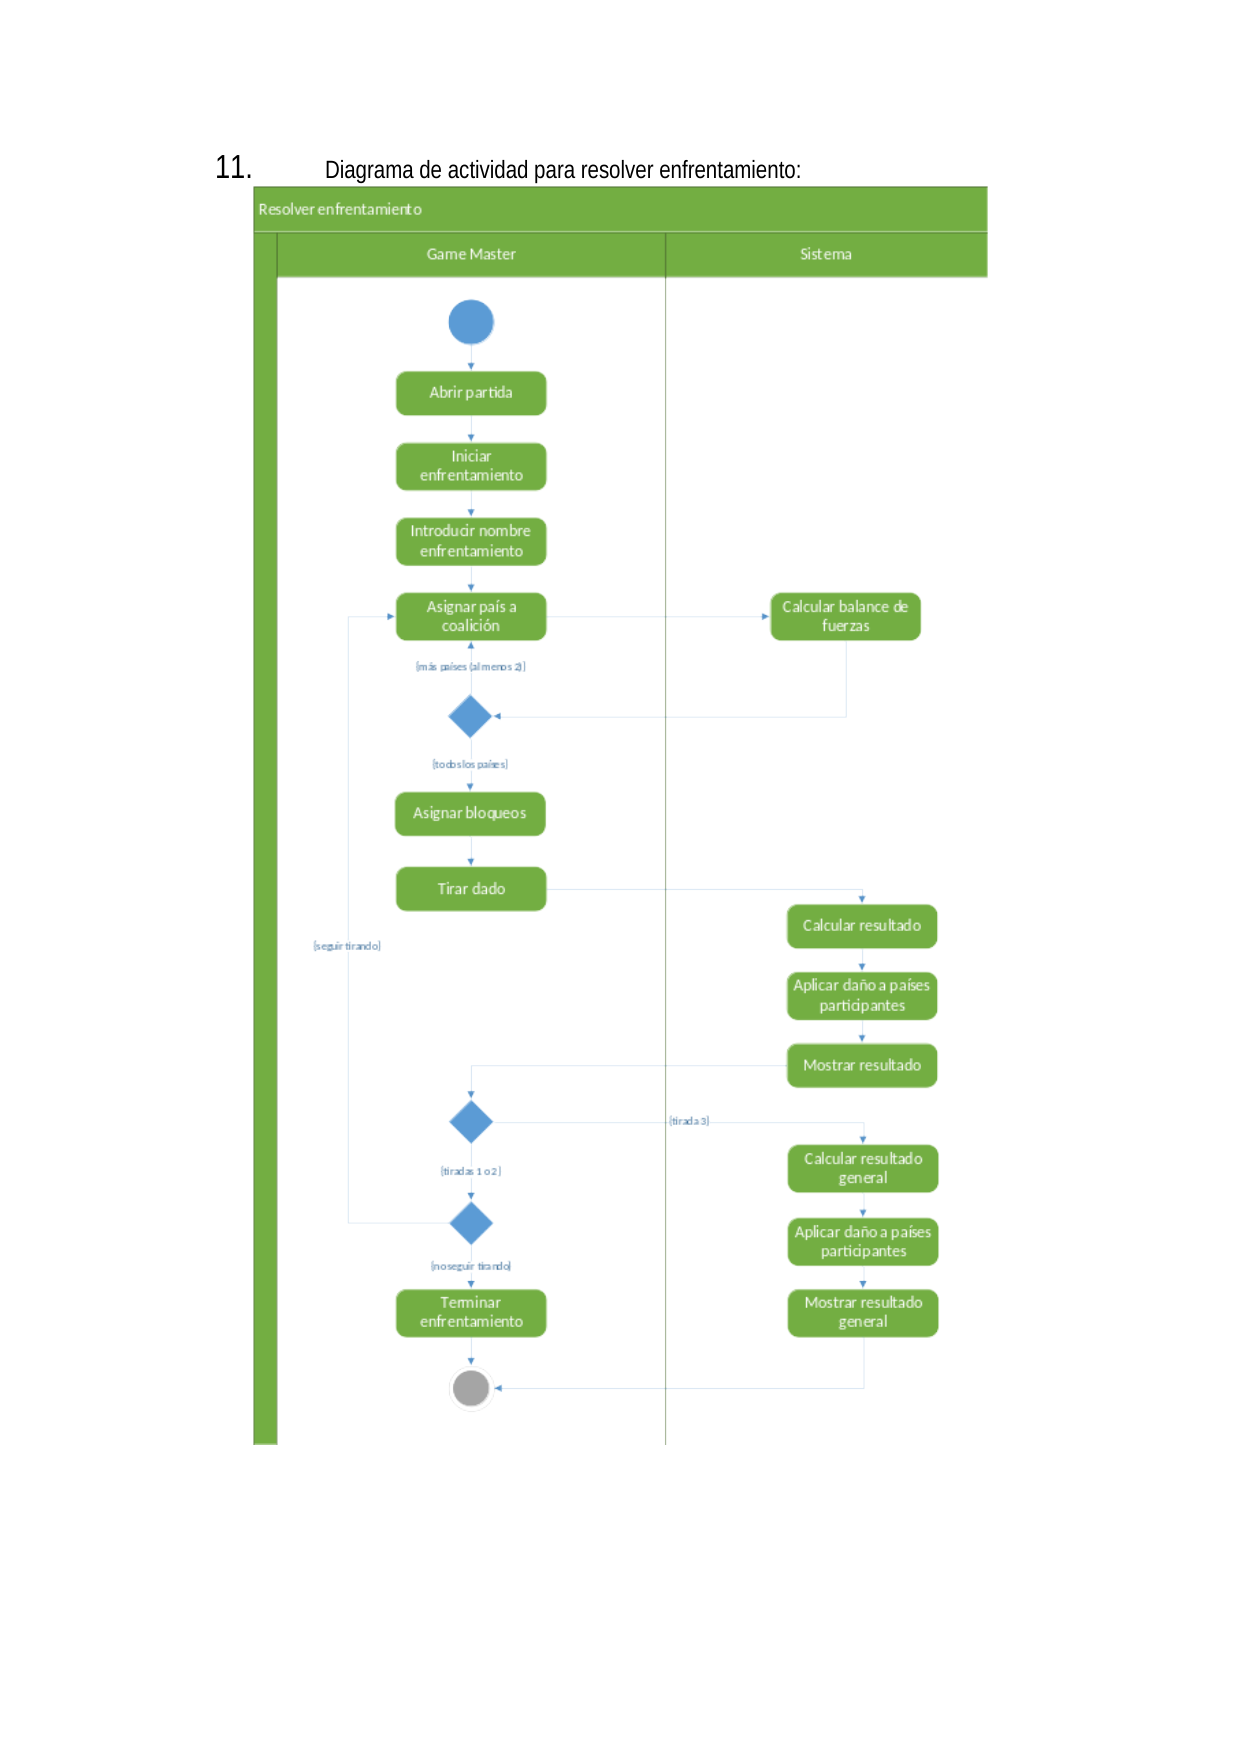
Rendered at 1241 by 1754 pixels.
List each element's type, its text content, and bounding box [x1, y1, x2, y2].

list Diagrama de actividad para resolver enfrentamiento: [215, 148, 1063, 186]
